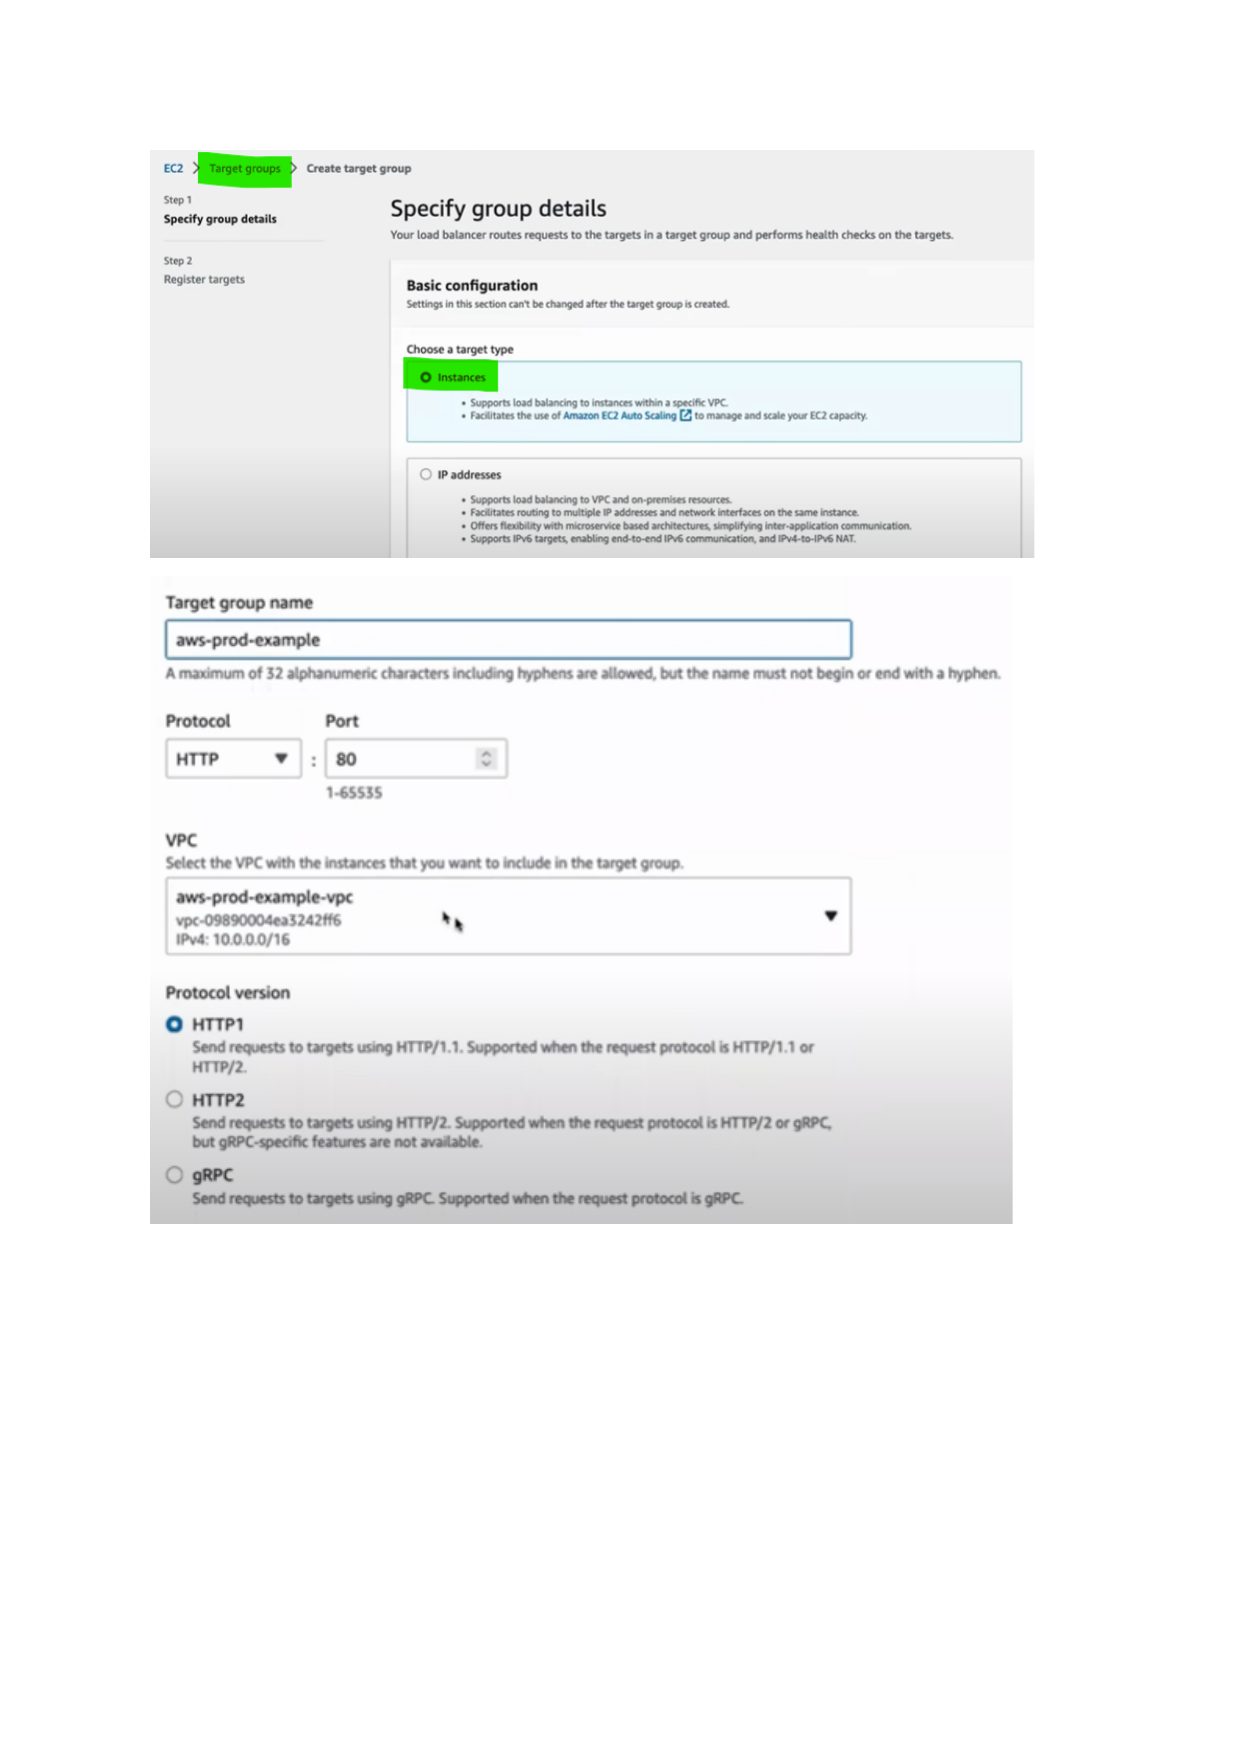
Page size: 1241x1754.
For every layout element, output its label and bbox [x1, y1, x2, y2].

picture [150, 150, 1035, 558]
picture [150, 576, 1013, 1224]
